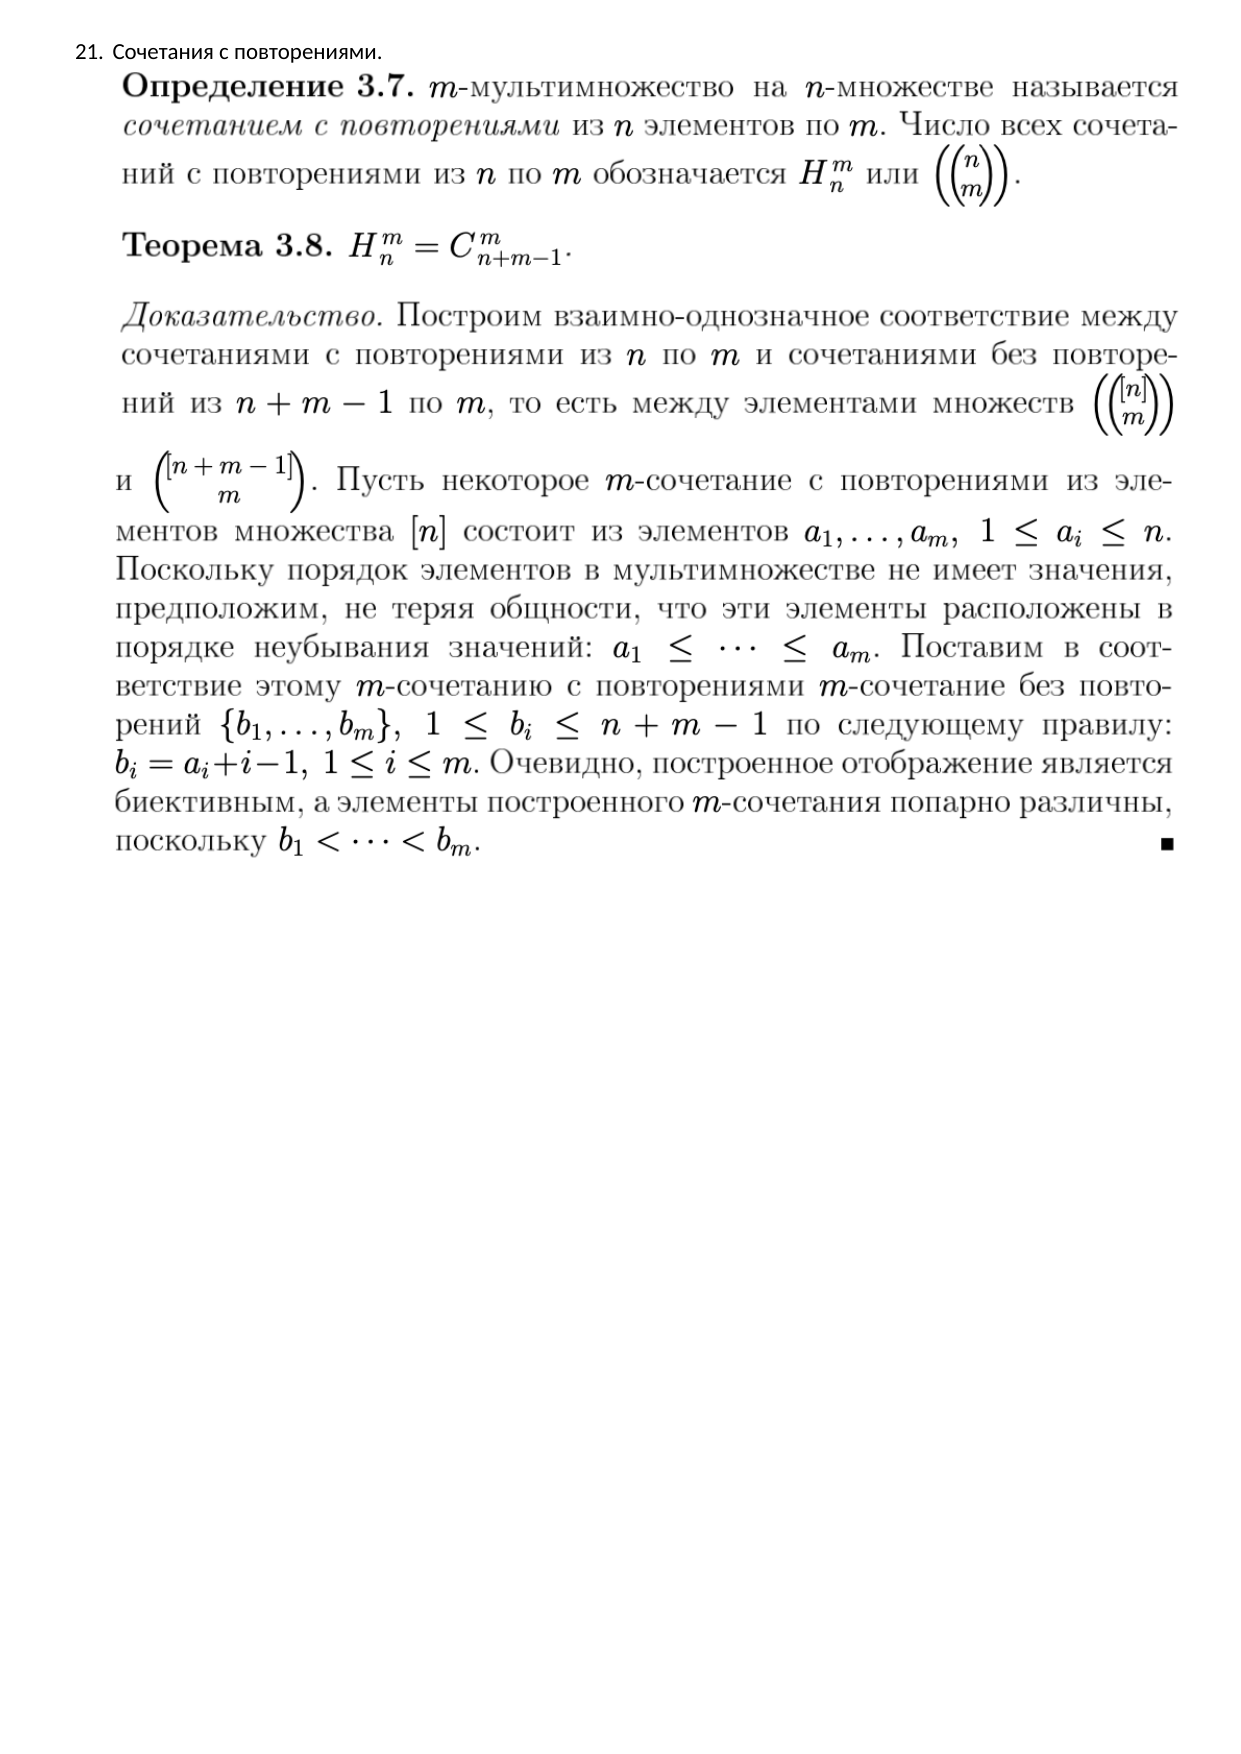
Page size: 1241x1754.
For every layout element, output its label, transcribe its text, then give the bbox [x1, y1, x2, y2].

picture [112, 65, 1196, 863]
